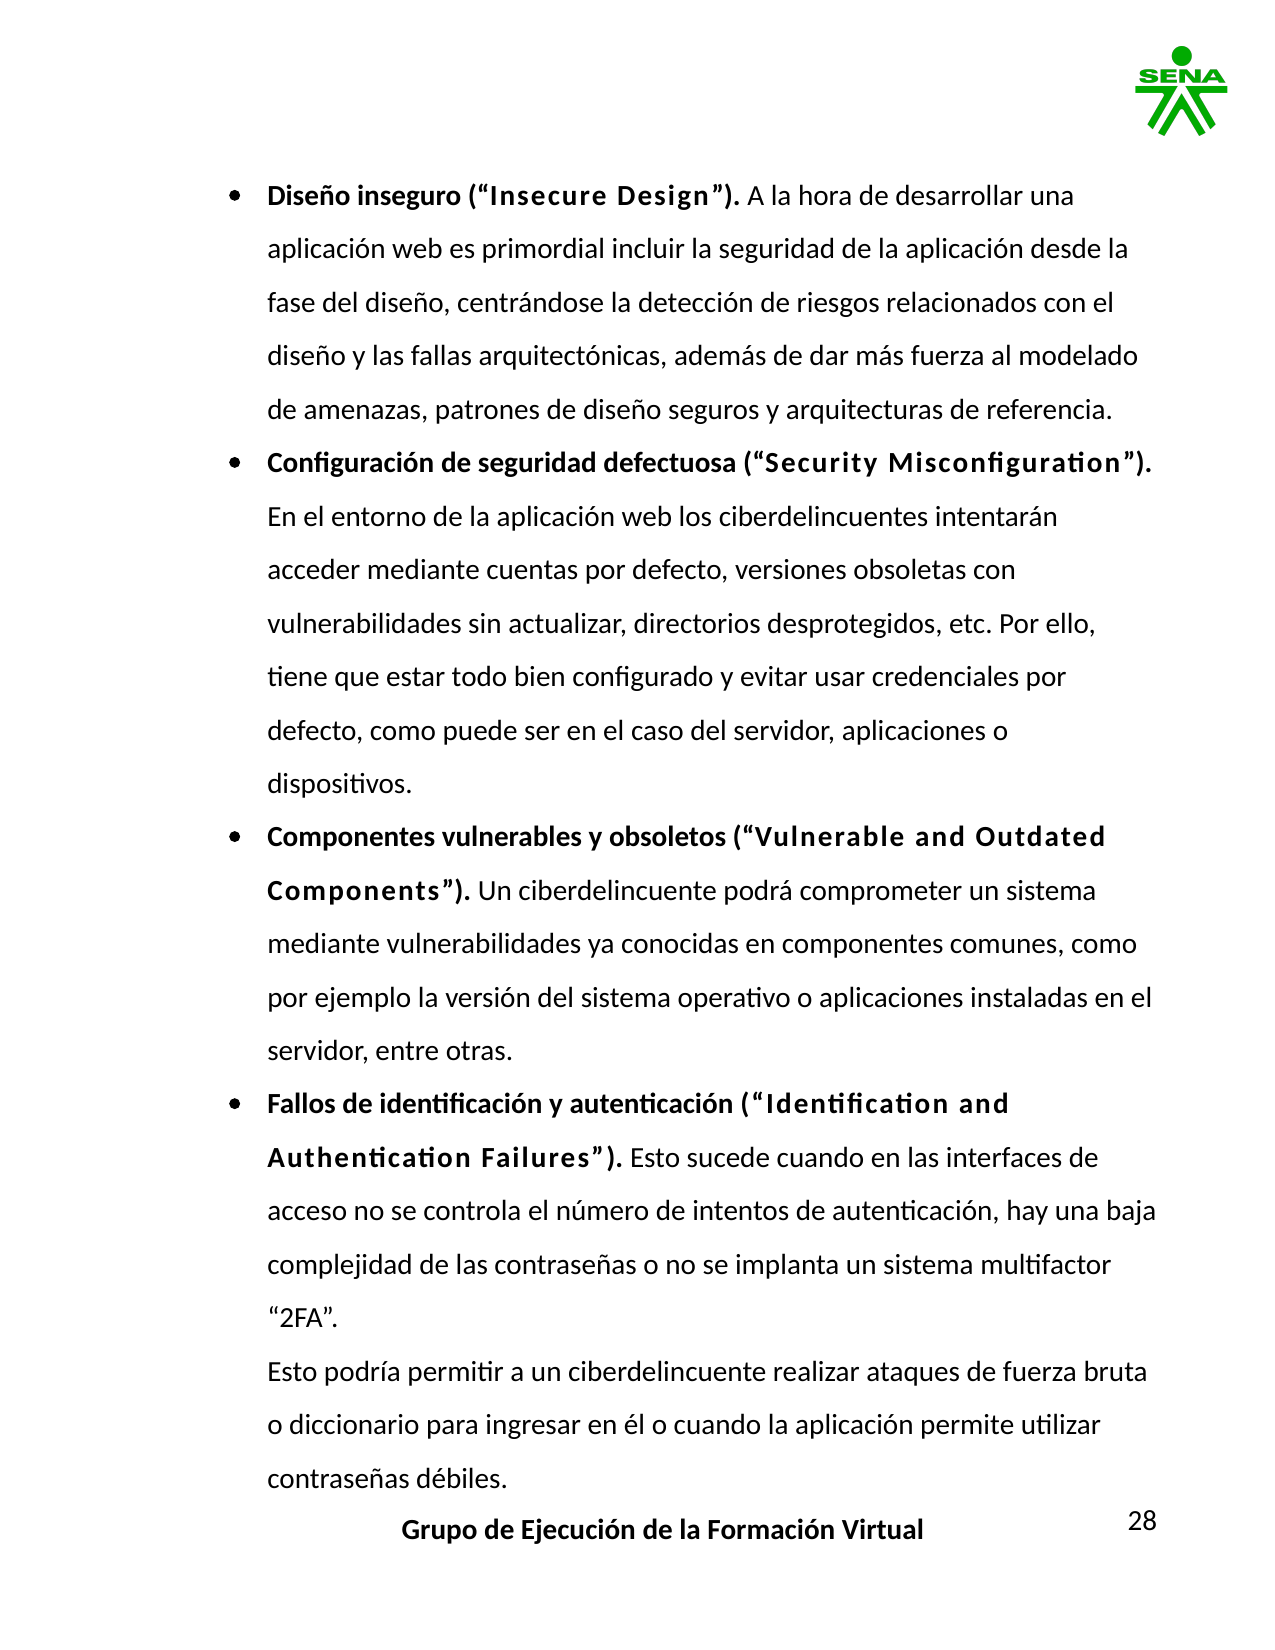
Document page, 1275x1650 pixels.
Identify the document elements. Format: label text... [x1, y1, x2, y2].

list Diseño inseguro (“Insecure Design”). A la hora de desarrollar una aplicación web es primordial incluir la seguridad de la aplicación desde la fase del diseño, centrándose la detección de riesgos relacionados con el diseño y las fallas arquitectónicas, además de dar más fuerza al modelado de amenazas, patrones de diseño seguros y arquitecturas de referencia. [229, 177, 1157, 427]
list Fallos de identificación y autenticación (“Identification and Authentication Failures”). Esto sucede cuando en las interfaces de acceso no se controla el número de intentos de autenticación, hay una baja complejidad de las contraseñas o no se implanta un sistema multifactor “2FA”. [229, 1086, 1157, 1335]
picture [1135, 46, 1228, 136]
list Configuración de seguridad defectuosa (“Security Misconfiguration”). En el entorno de la aplicación web los ciberdelincuentes intentarán acceder mediante cuentas por defecto, versiones obsoletas con vulnerabilidades sin actualizar, directorios desprotegidos, etc. Por ello, tiene que estar todo bien configurado y evitar usar credenciales por defecto, como puede ser en el caso del servidor, aplicaciones o dispositivos. [229, 444, 1157, 801]
list Componentes vulnerables y obsoletos (“Vulnerable and Outdated Components”). Un ciberdelincuente podrá comprometer un sistema mediante vulnerabilidades ya conocidas en componentes comunes, como por ejemplo la versión del sistema operativo o aplicaciones instaladas en el servidor, entre otras. [229, 818, 1157, 1068]
list Esto podría permitir a un ciberdelincuente realizar ataques de fuerza bruta o diccionario para ingresar en él o cuando la aplicación permite utilizar contraseñas débiles. [267, 1353, 1157, 1495]
